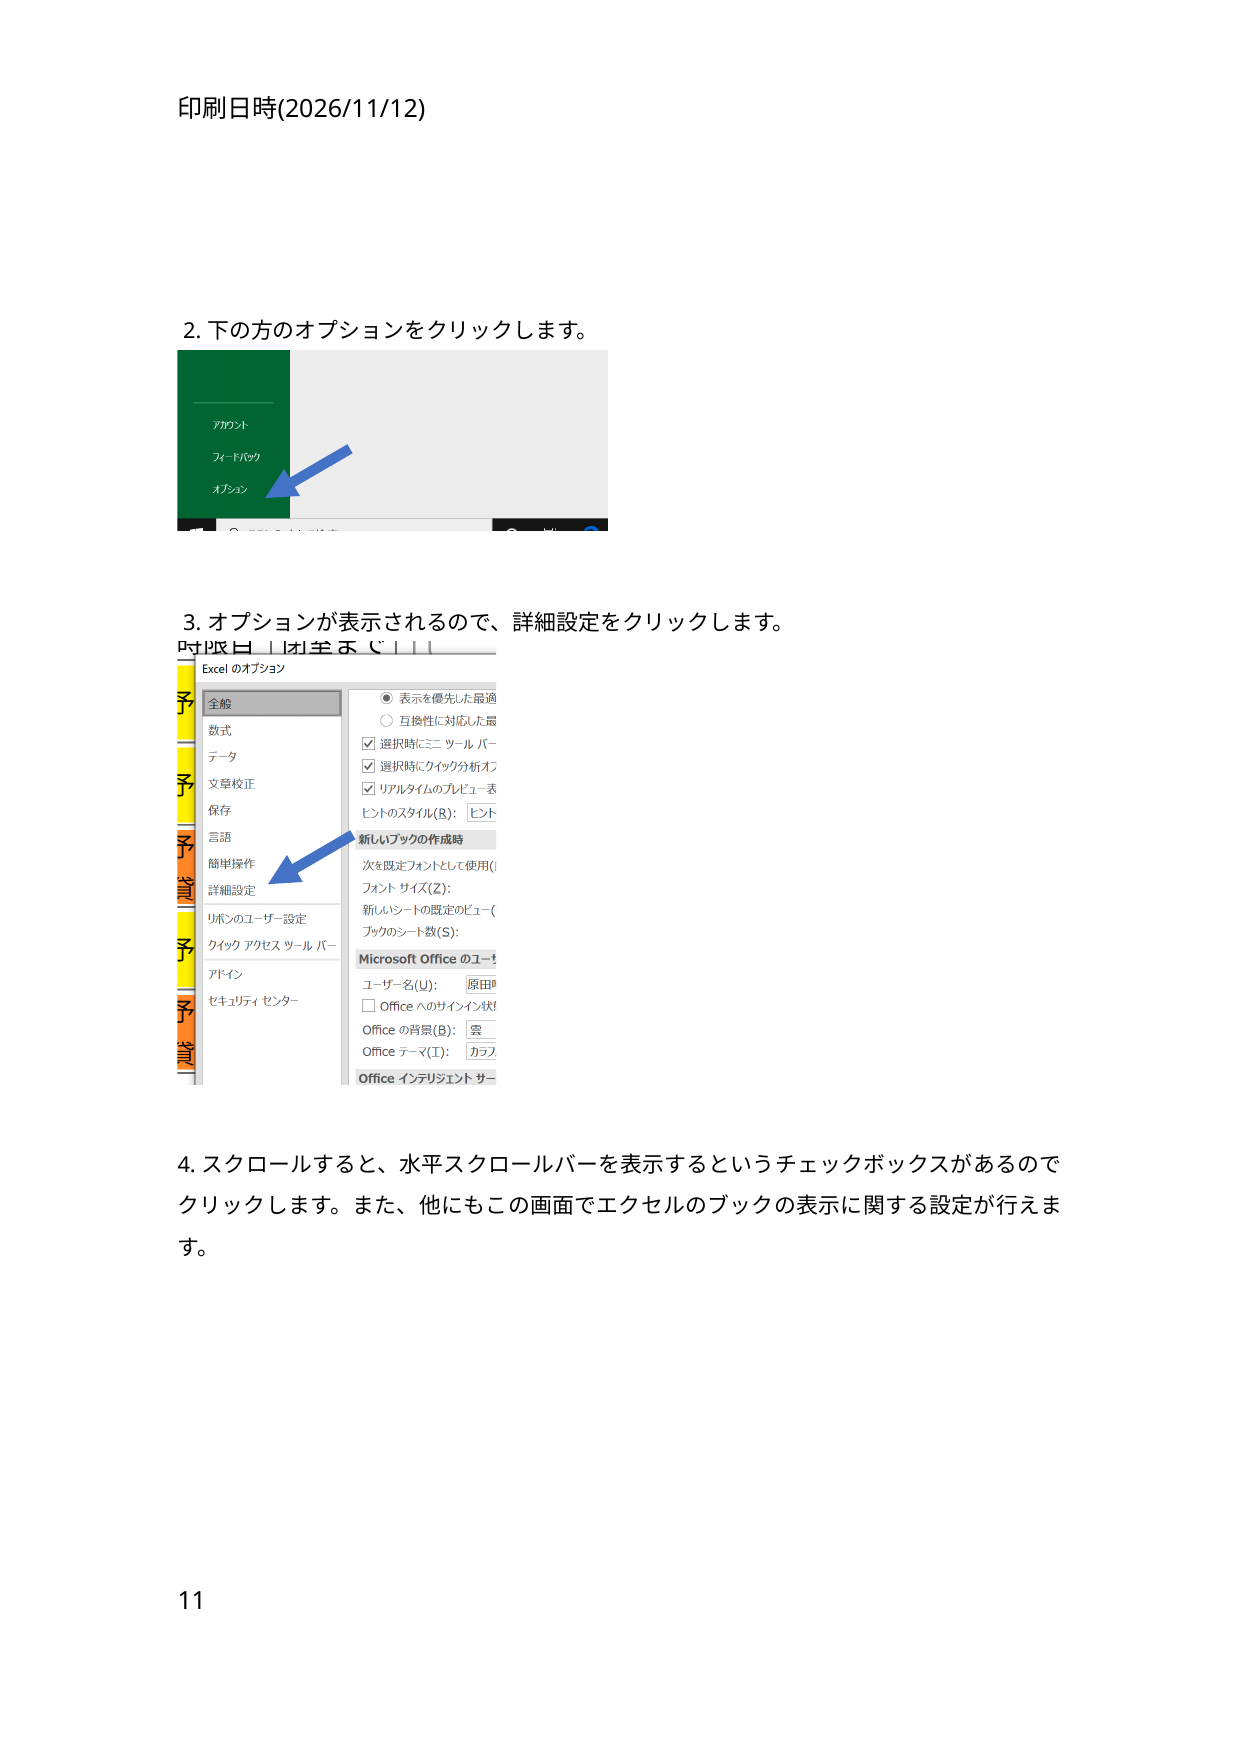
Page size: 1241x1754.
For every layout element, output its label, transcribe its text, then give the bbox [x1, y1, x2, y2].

text 3. オプションが表示されるので、詳細設定をクリックします。 [177, 600, 1063, 642]
picture [177, 350, 608, 531]
picture [177, 641, 497, 1085]
text 2. 下の方のオプションをクリックします。 [177, 308, 1063, 350]
text 4. スクロールすると、水平スクロールバーを表示するというチェックボックスがあるのでクリックします。また、他にもこの画面でエクセルのブックの表示に関する設定が行えます。 [177, 1142, 1063, 1267]
